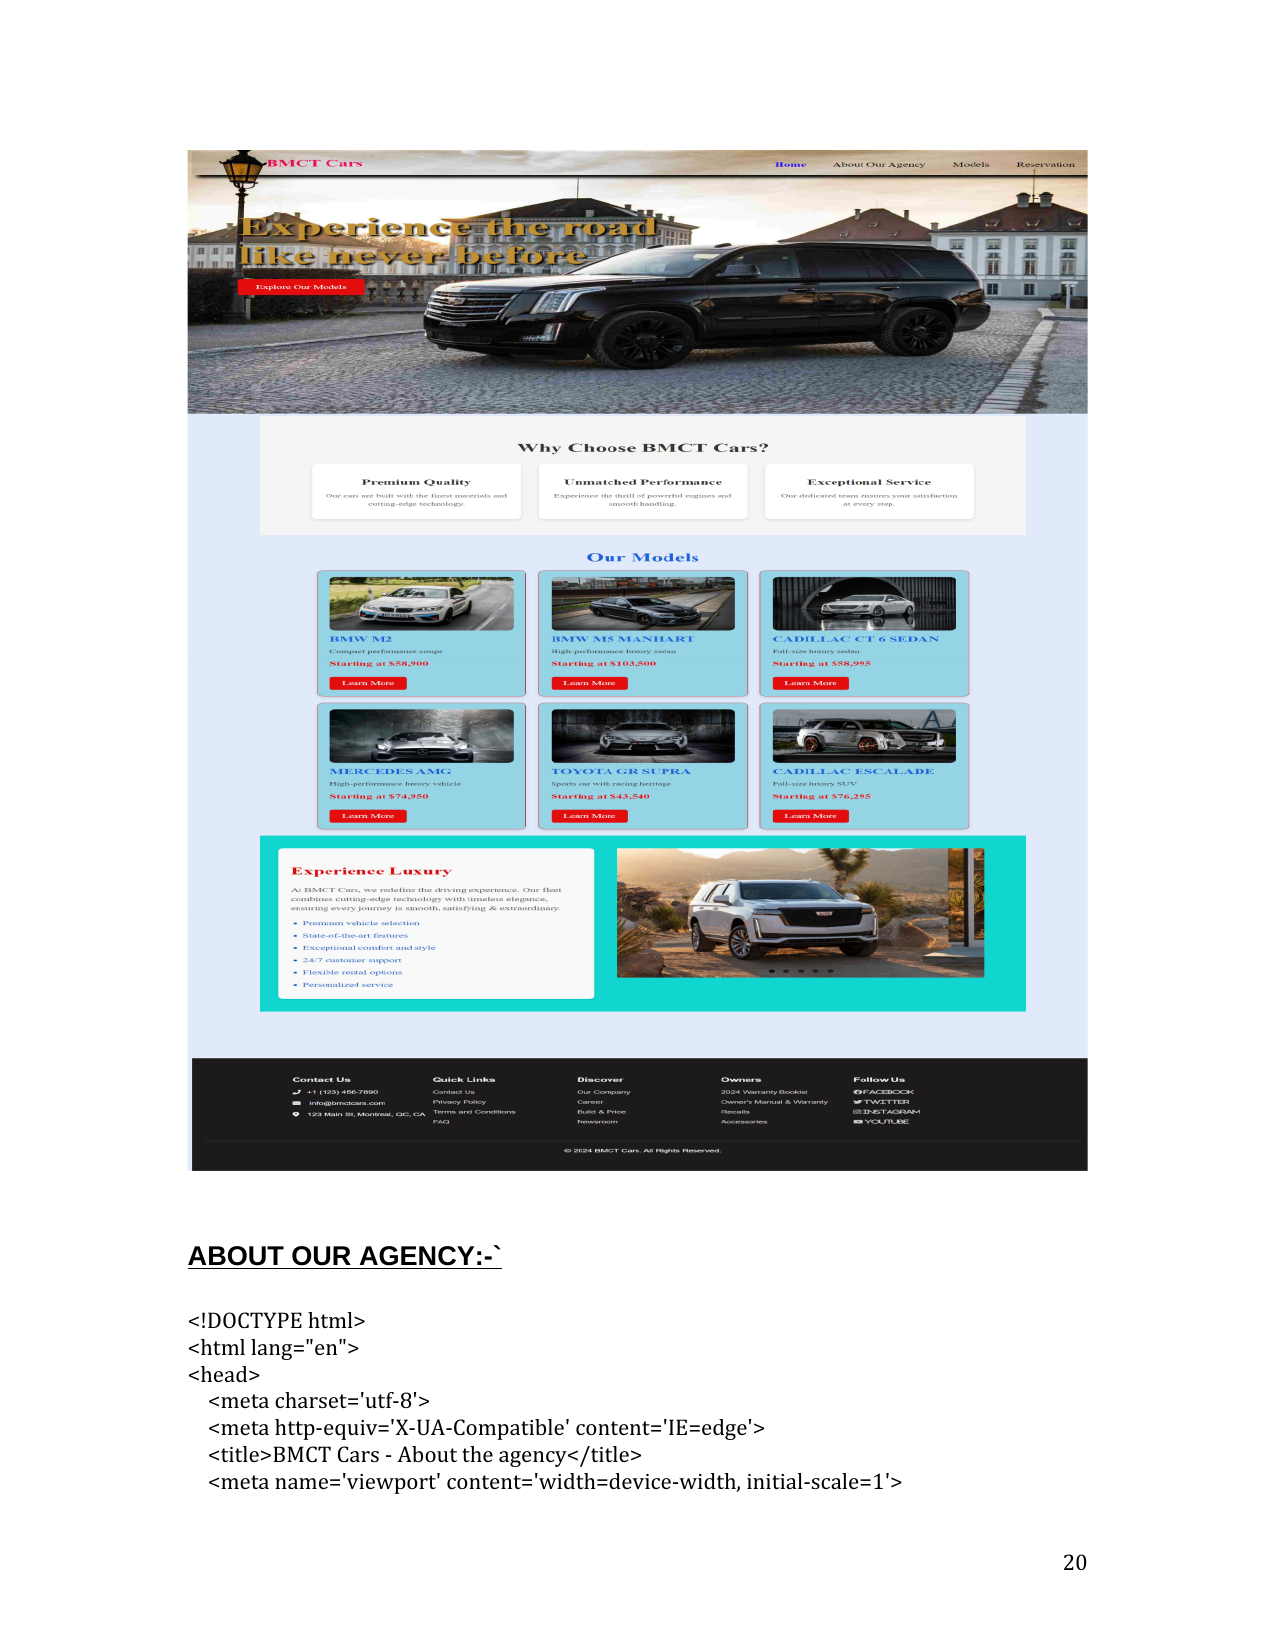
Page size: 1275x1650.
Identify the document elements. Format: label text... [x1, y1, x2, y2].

text <meta http-equiv='X-UA-Compatible' content='IE=edge'> [187, 1414, 1087, 1441]
text <head> [187, 1360, 1087, 1387]
text <title>BMCT Cars - About the agency</title> [187, 1441, 1087, 1468]
text ABOUT OUR AGENCY:-` [187, 1240, 1087, 1272]
picture [187, 150, 1088, 1171]
text <!DOCTYPE html> [187, 1306, 1087, 1333]
text <meta name='viewport' content='width=device-width, initial-scale=1'> [187, 1468, 1087, 1494]
text <html lang="en"> [187, 1333, 1087, 1360]
text <meta charset='utf-8'> [187, 1387, 1087, 1414]
